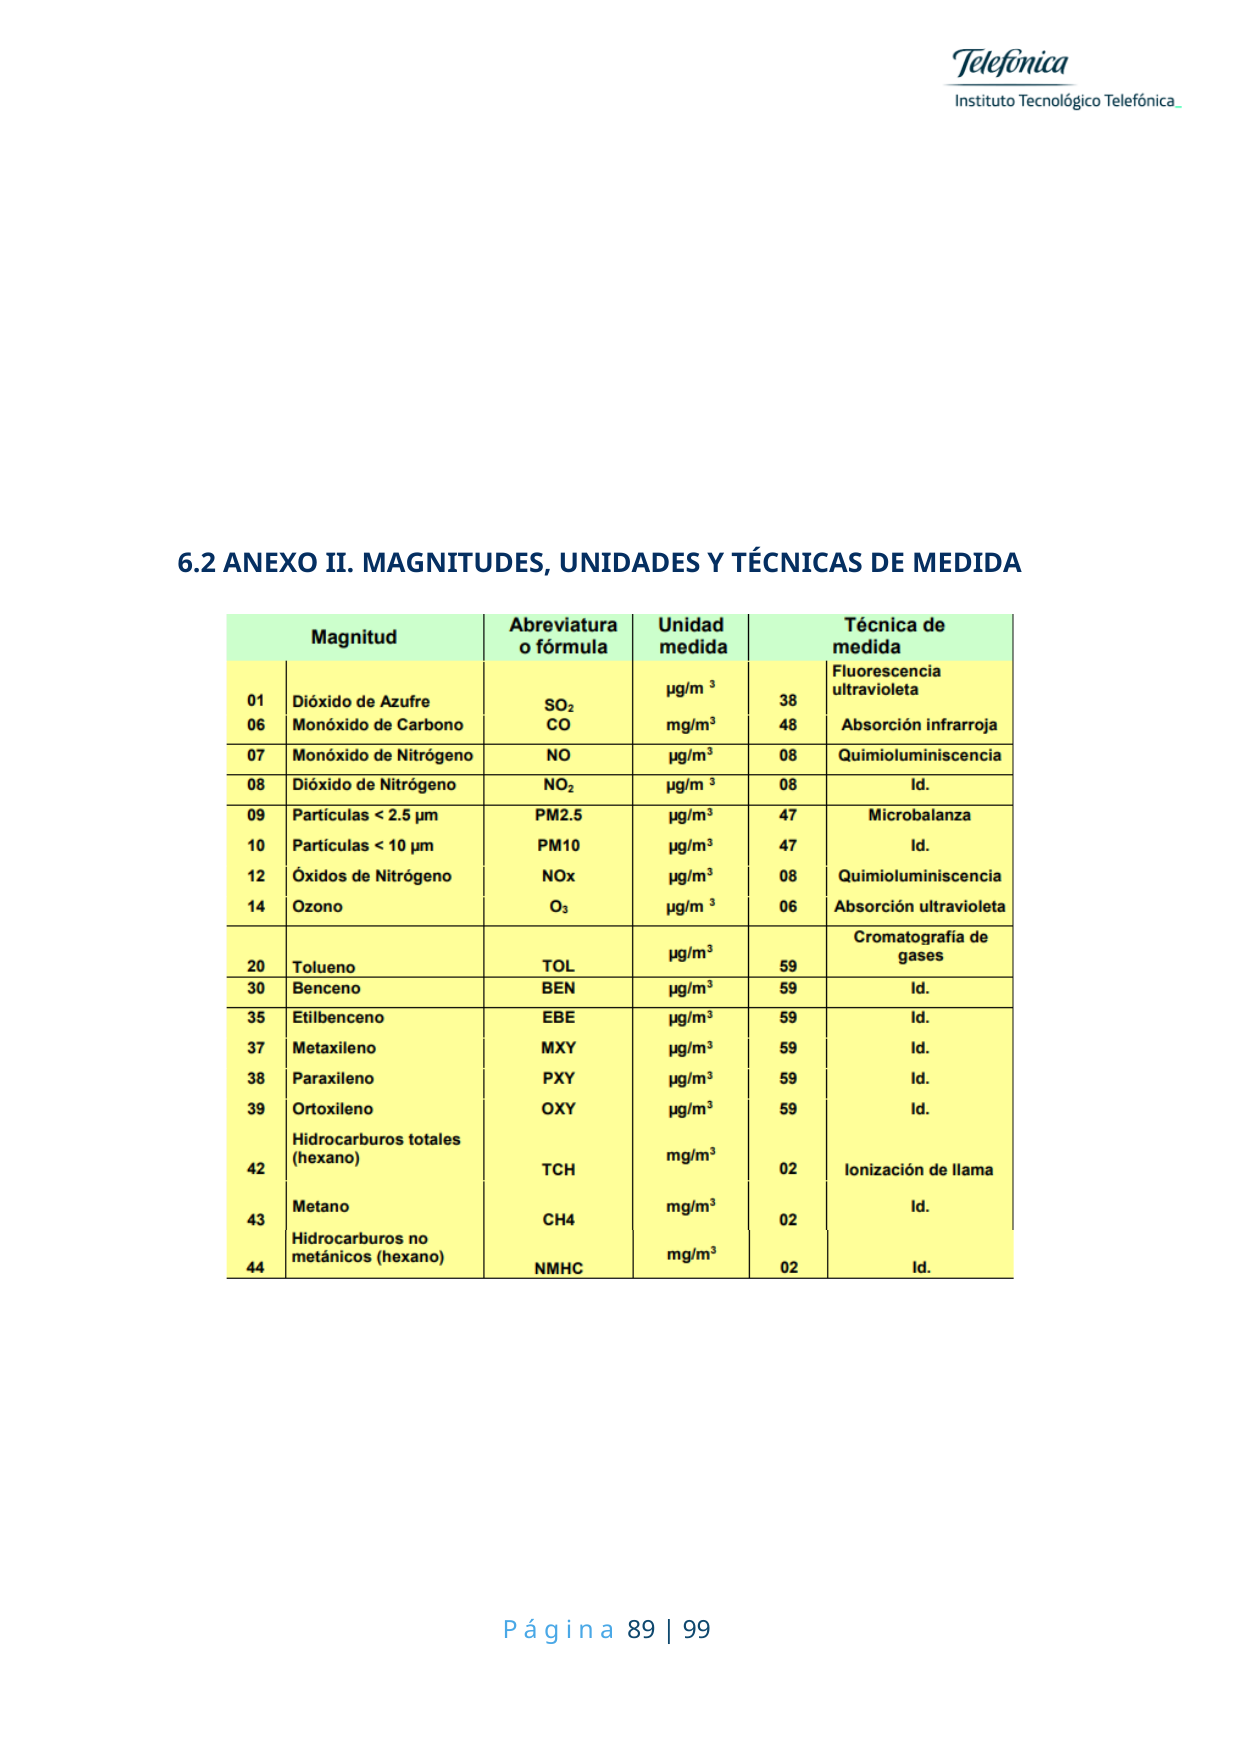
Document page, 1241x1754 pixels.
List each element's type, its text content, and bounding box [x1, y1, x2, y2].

subtitle 6.2 ANEXO II. MAGNITUDES, UNIDADES Y TÉCNICAS DE MEDIDA [177, 543, 1063, 580]
picture [226, 614, 1014, 1281]
picture [892, 21, 1215, 128]
